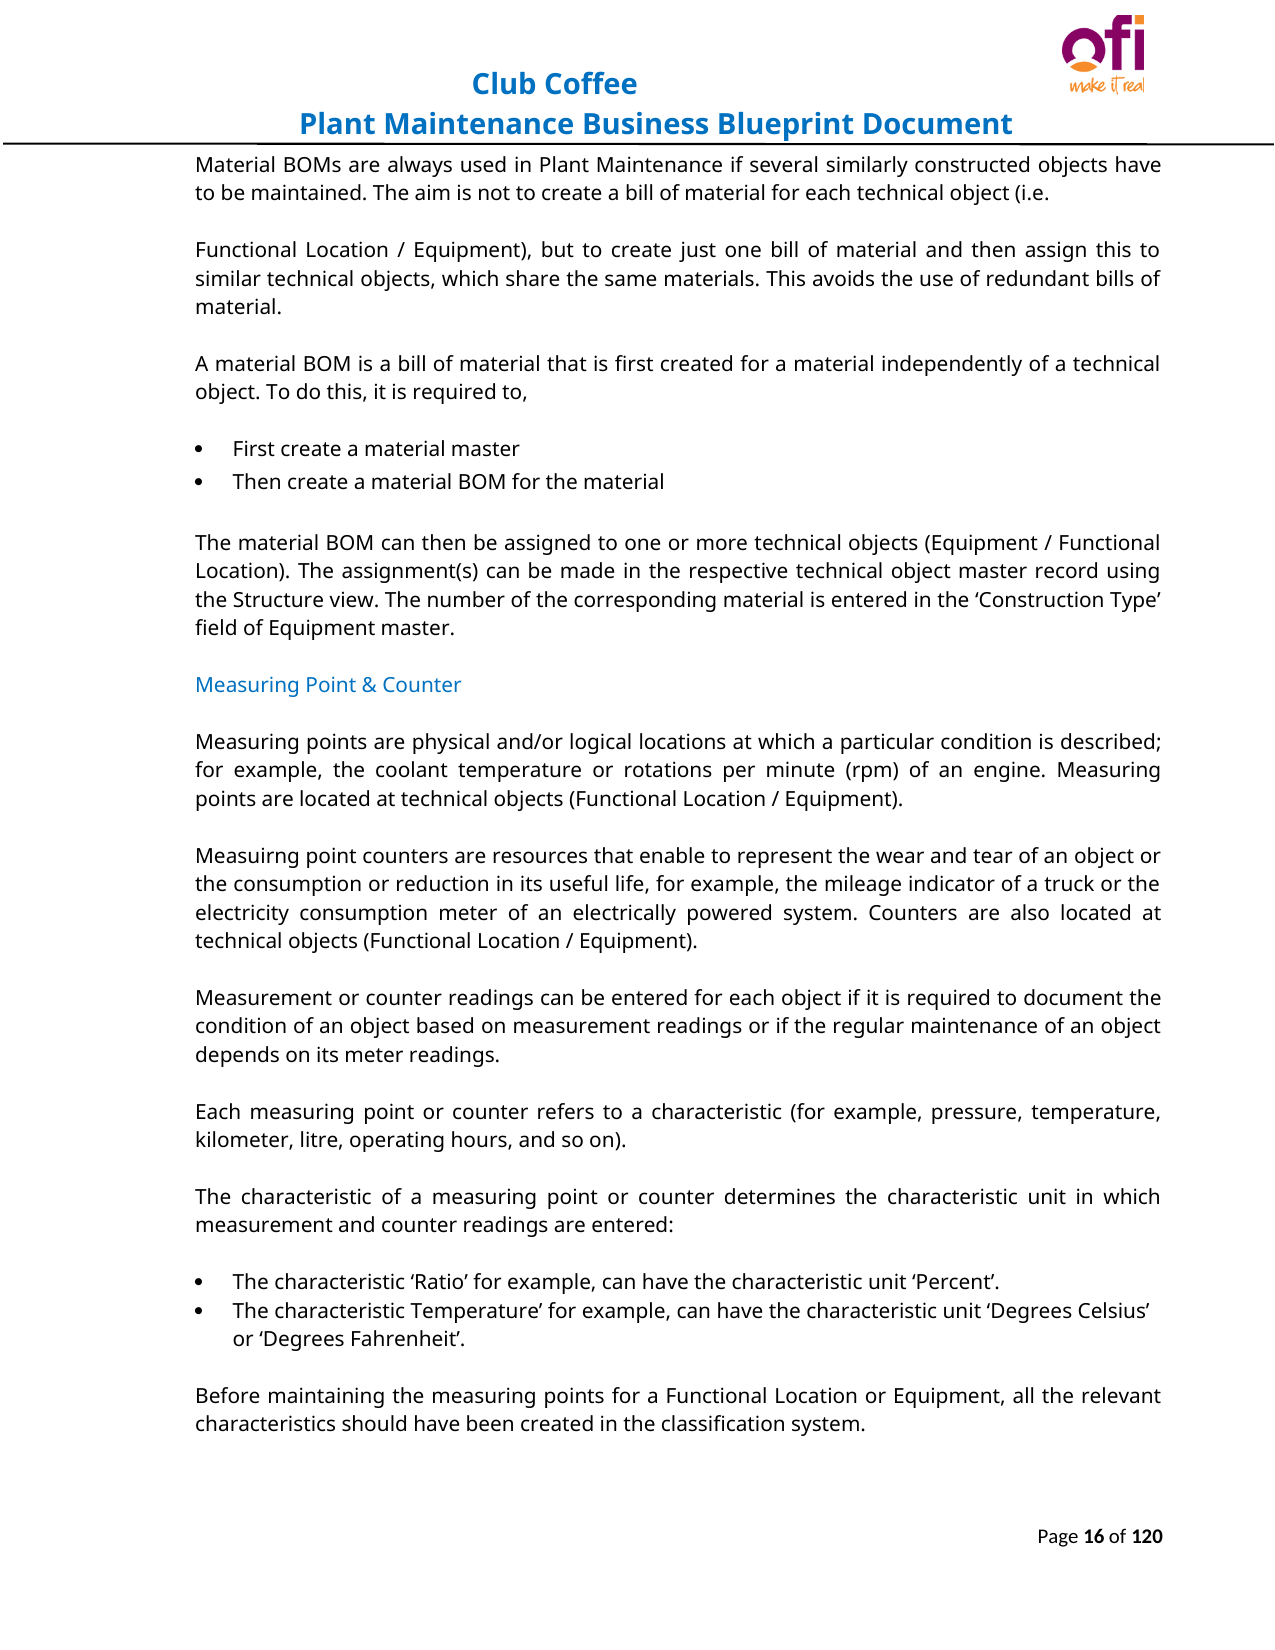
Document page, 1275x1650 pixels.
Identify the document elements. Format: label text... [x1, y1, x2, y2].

list The characteristic Temperature’ for example, can have the characteristic unit ‘Degrees Celsius’ or ‘Degrees Fahrenheit’. [195, 1296, 1162, 1353]
text Measuring Point & Counter [195, 670, 1162, 699]
text Measuring points are physical and/or logical locations at which a particular condition is described; for example, the coolant temperature or rotations per minute (rpm) of an engine. Measuring points are located at technical objects (Functional Location / Equipment). [195, 727, 1162, 812]
list Then create a material BOM for the material [195, 467, 1162, 495]
list The characteristic ‘Ratio’ for example, can have the characteristic unit ‘Percent’. [195, 1267, 1162, 1296]
text Each measuring point or counter refers to a characteristic (for example, pressure, temperature, kilometer, litre, operating hours, and so on). [195, 1097, 1162, 1154]
text Measuirng point counters are resources that enable to represent the wear and tear of an object or the consumption or reduction in its useful life, for example, the mileage indicator of a truck or the electricity consumption meter of an electrically powered system. Counters are also located at technical objects (Functional Location / Equipment). [195, 841, 1162, 954]
text Functional Location / Equipment), but to create just one bill of material and then assign this to similar technical objects, which share the same materials. This avoids the use of redundant bills of material. [195, 235, 1162, 321]
list First create a material master [195, 434, 1162, 463]
text Before maintaining the measuring points for a Functional Location or Equipment, all the relevant characteristics should have been created in the classification system. [195, 1381, 1162, 1438]
picture [1061, 15, 1144, 95]
text Measurement or counter readings can be entered for each object if it is required to document the condition of an object based on measurement readings or if the regular maintenance of an object depends on its meter readings. [195, 983, 1162, 1068]
text Material BOMs are always used in Plant Maintenance if several similarly constructed objects have to be maintained. The aim is not to create a bill of material for each technical object (i.e. [195, 150, 1162, 207]
text A material BOM is a bill of material that is first created for a material independently of a technical object. To do this, it is required to, [195, 349, 1162, 406]
text The characteristic of a measuring point or counter determines the characteristic unit in which measurement and counter readings are entered: [195, 1182, 1162, 1239]
text The material BOM can then be assigned to one or more technical objects (Equipment / Functional Location). The assignment(s) can be made in the respective technical object master record using the Structure view. The number of the corresponding material is entered in the ‘Construction Type’ field of Equipment master. [195, 528, 1162, 642]
